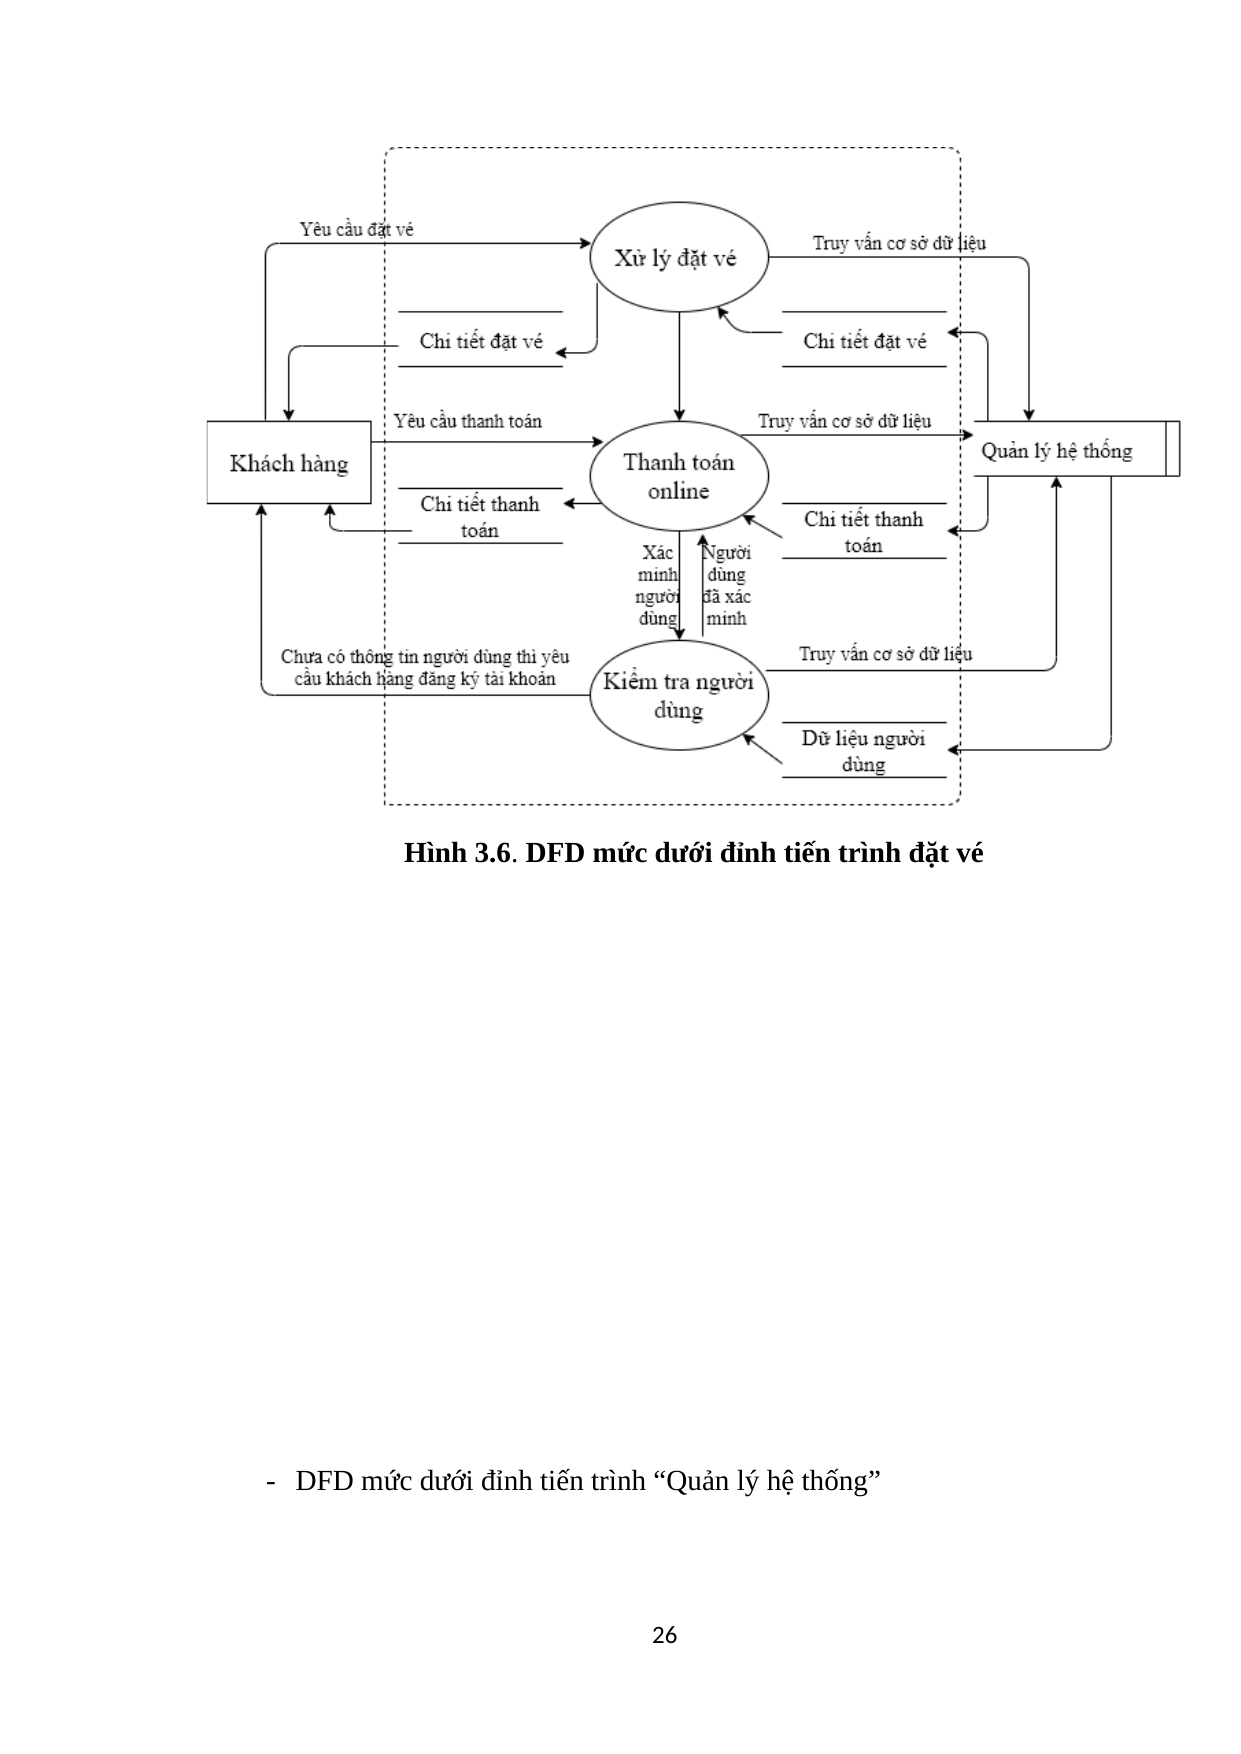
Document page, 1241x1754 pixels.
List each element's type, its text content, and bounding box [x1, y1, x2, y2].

list DFD mức dưới đỉnh tiến trình “Quản lý hệ thống” [266, 1463, 1122, 1496]
text Hình 3.6. DFD mức dưới đỉnh tiến trình đặt vé [266, 835, 1122, 868]
picture [206, 147, 1182, 807]
